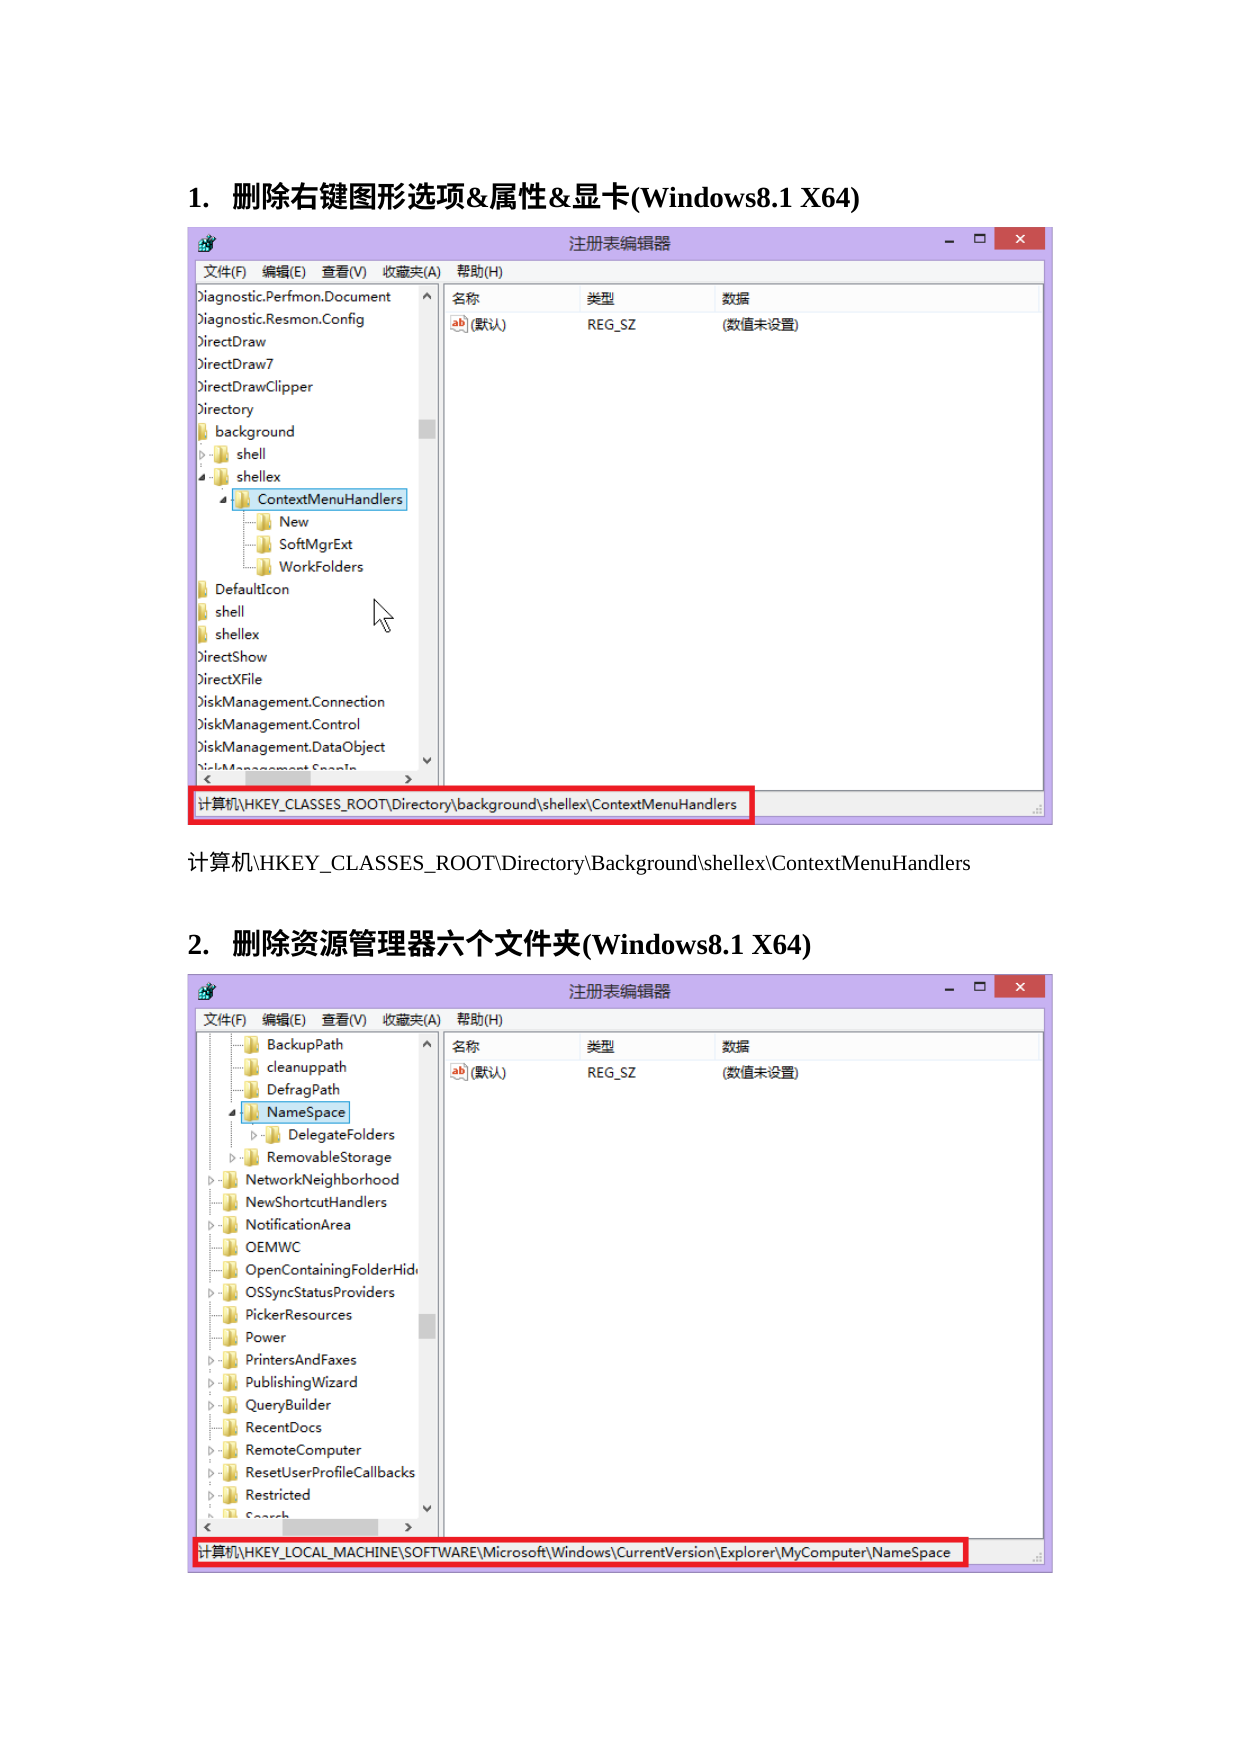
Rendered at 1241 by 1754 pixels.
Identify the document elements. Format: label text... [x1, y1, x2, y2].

list 删除右键图形选项&属性&显卡(Windows8.1 X64) [187, 162, 1053, 227]
list 删除资源管理器六个文件夹(Windows8.1 X64) [187, 909, 1053, 974]
text 计算机\HKEY_CLASSES_ROOT\Directory\Background\shellex\ContextMenuHandlers [187, 844, 1053, 877]
picture [187, 974, 1053, 1573]
picture [187, 227, 1053, 825]
